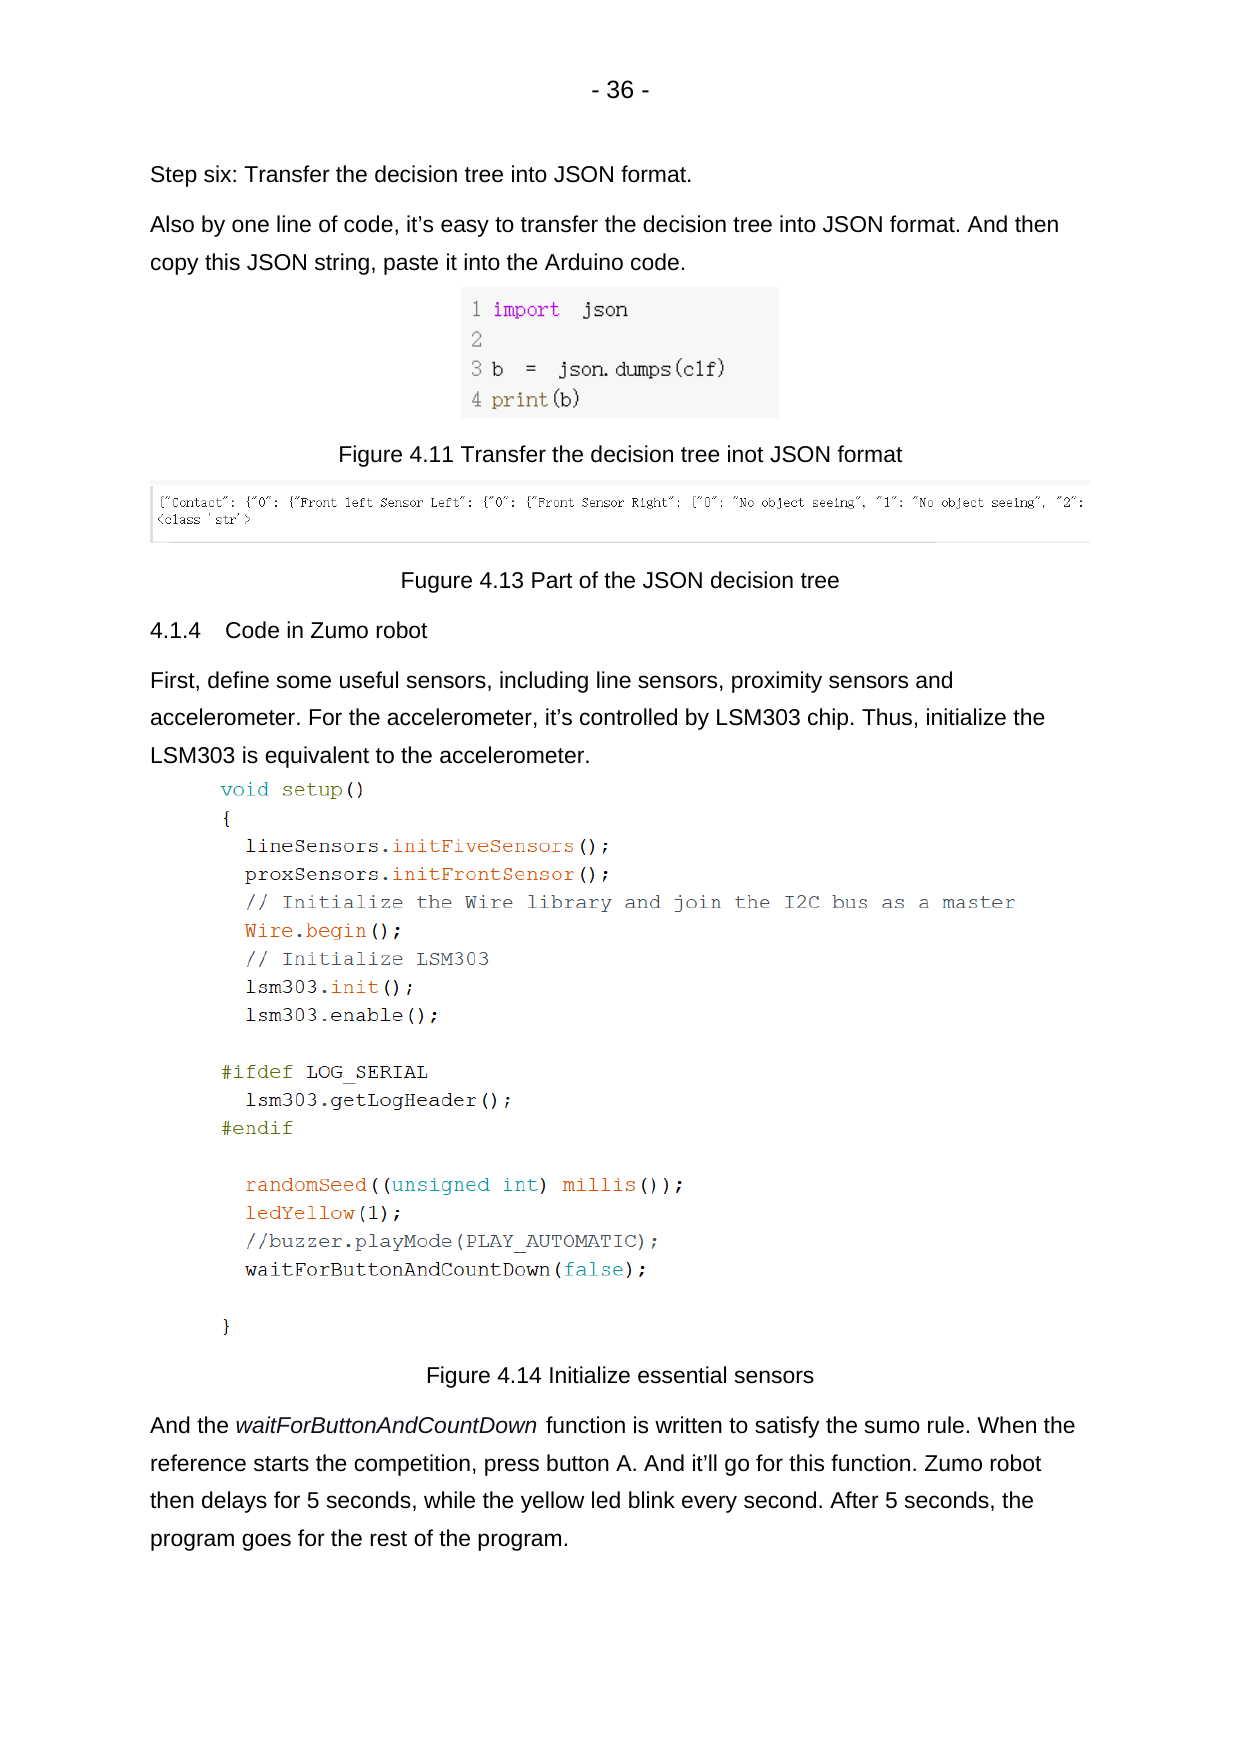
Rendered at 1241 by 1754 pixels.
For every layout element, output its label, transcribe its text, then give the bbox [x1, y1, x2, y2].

text Figure 4.14 Initialize essential sensors [150, 1351, 1090, 1389]
text And the waitForButtonAndCountDown function is written to satisfy the sumo rule. When the reference starts the competition, press button A. And it’ll go for this function. Zumo robot then delays for 5 seconds, while the yellow led blink every second. After 5 seconds, the program goes for the rest of the program. [150, 1401, 1090, 1551]
text Step six: Transfer the decision tree into JSON format. [150, 150, 1090, 187]
picture [461, 287, 779, 418]
text Also by one line of code, it’s easy to transfer the decision tree into JSON format. And then copy this JSON string, paste it into the Arduino code. [150, 200, 1090, 275]
text Fugure 4.13 Part of the JSON decision tree [150, 555, 1090, 593]
list Code in Zumo robot [150, 605, 1090, 643]
picture [150, 480, 1091, 543]
text First, define some useful sensors, including line sensors, proximity sensors and accelerometer. For the accelerometer, it’s controlled by LSM303 chip. Thus, initialize the LSM303 is equivalent to the accelerometer. [150, 655, 1090, 768]
picture [216, 780, 1024, 1339]
text Figure 4.11 Transfer the decision tree inot JSON format [150, 430, 1090, 467]
